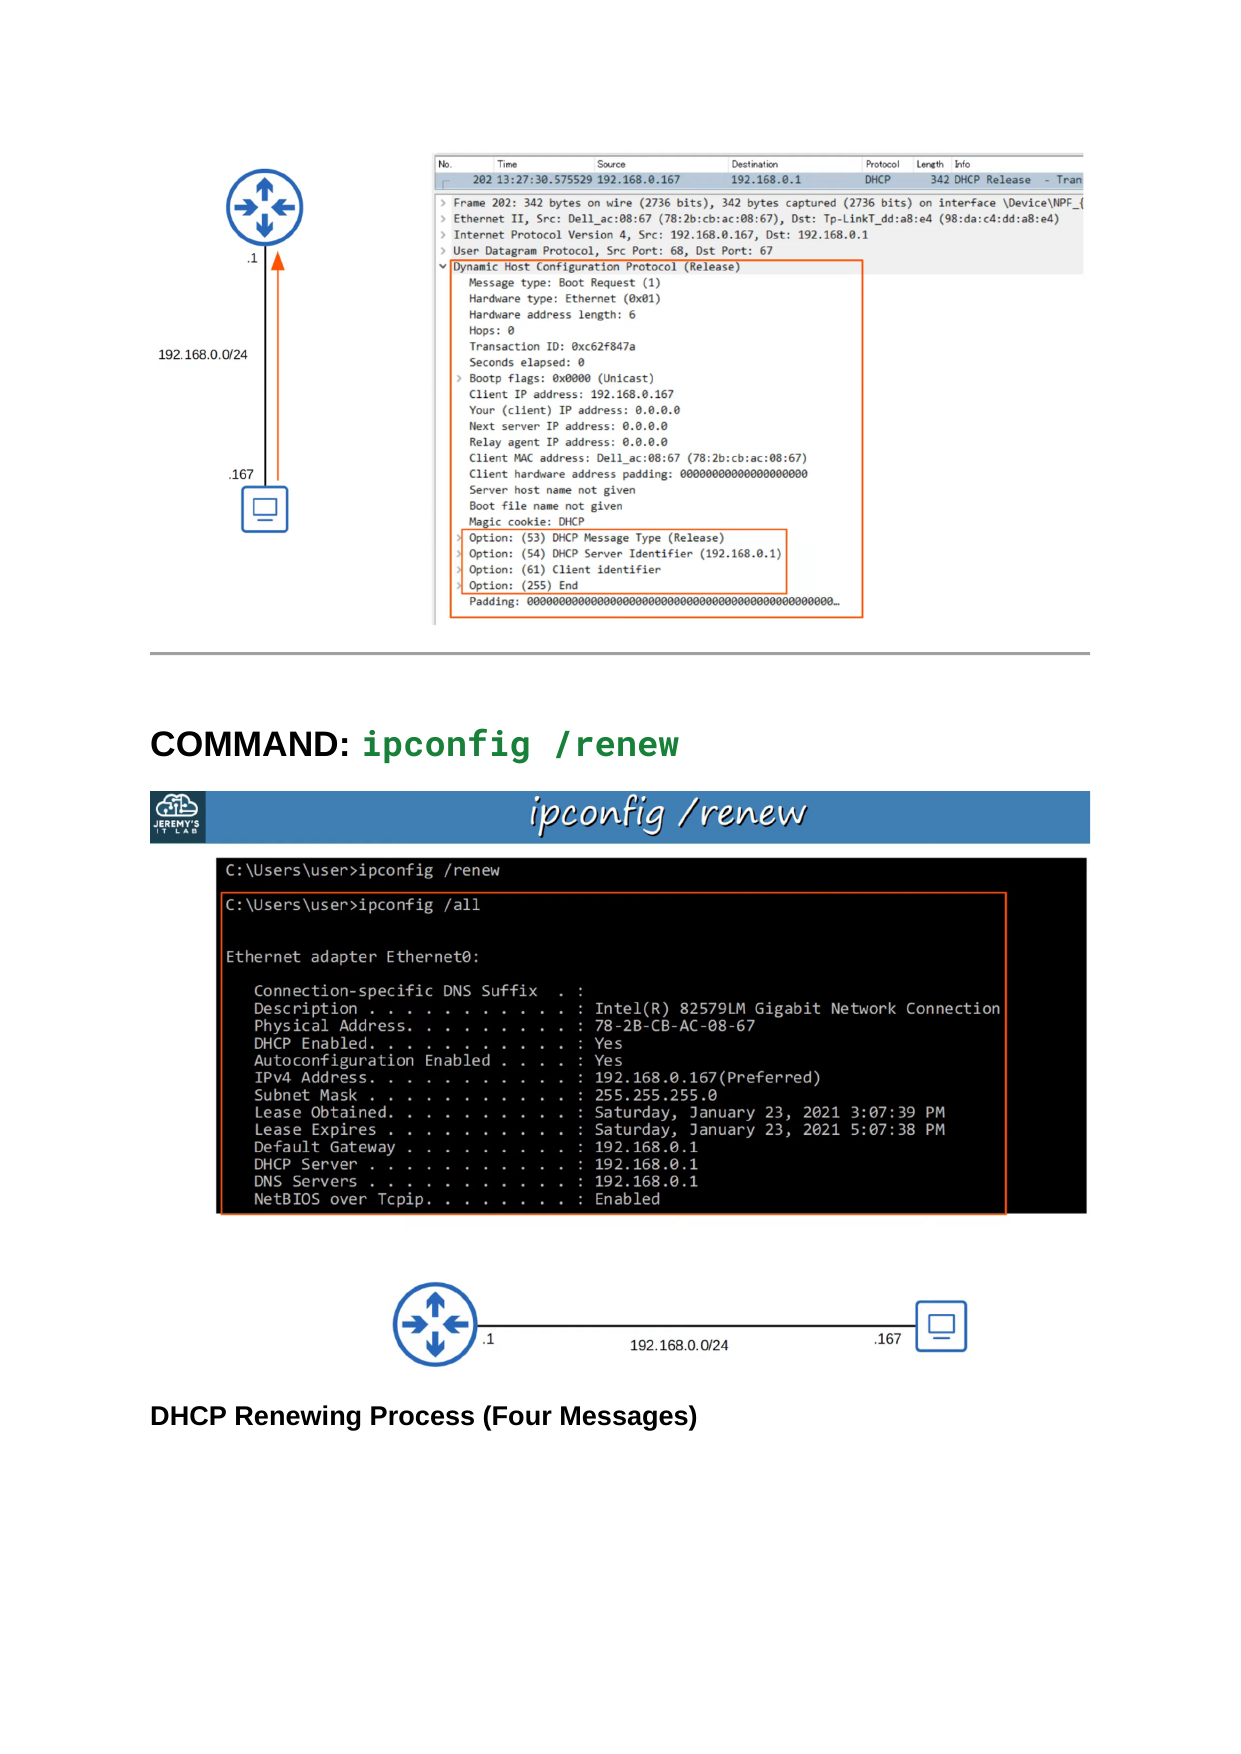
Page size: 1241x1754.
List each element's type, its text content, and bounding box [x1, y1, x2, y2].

subtitle DHCP Renewing Process (Four Messages) [150, 1400, 1090, 1431]
picture [150, 150, 1091, 627]
picture [150, 791, 1091, 1371]
subtitle COMMAND: ipconfig /renew [150, 720, 1090, 767]
